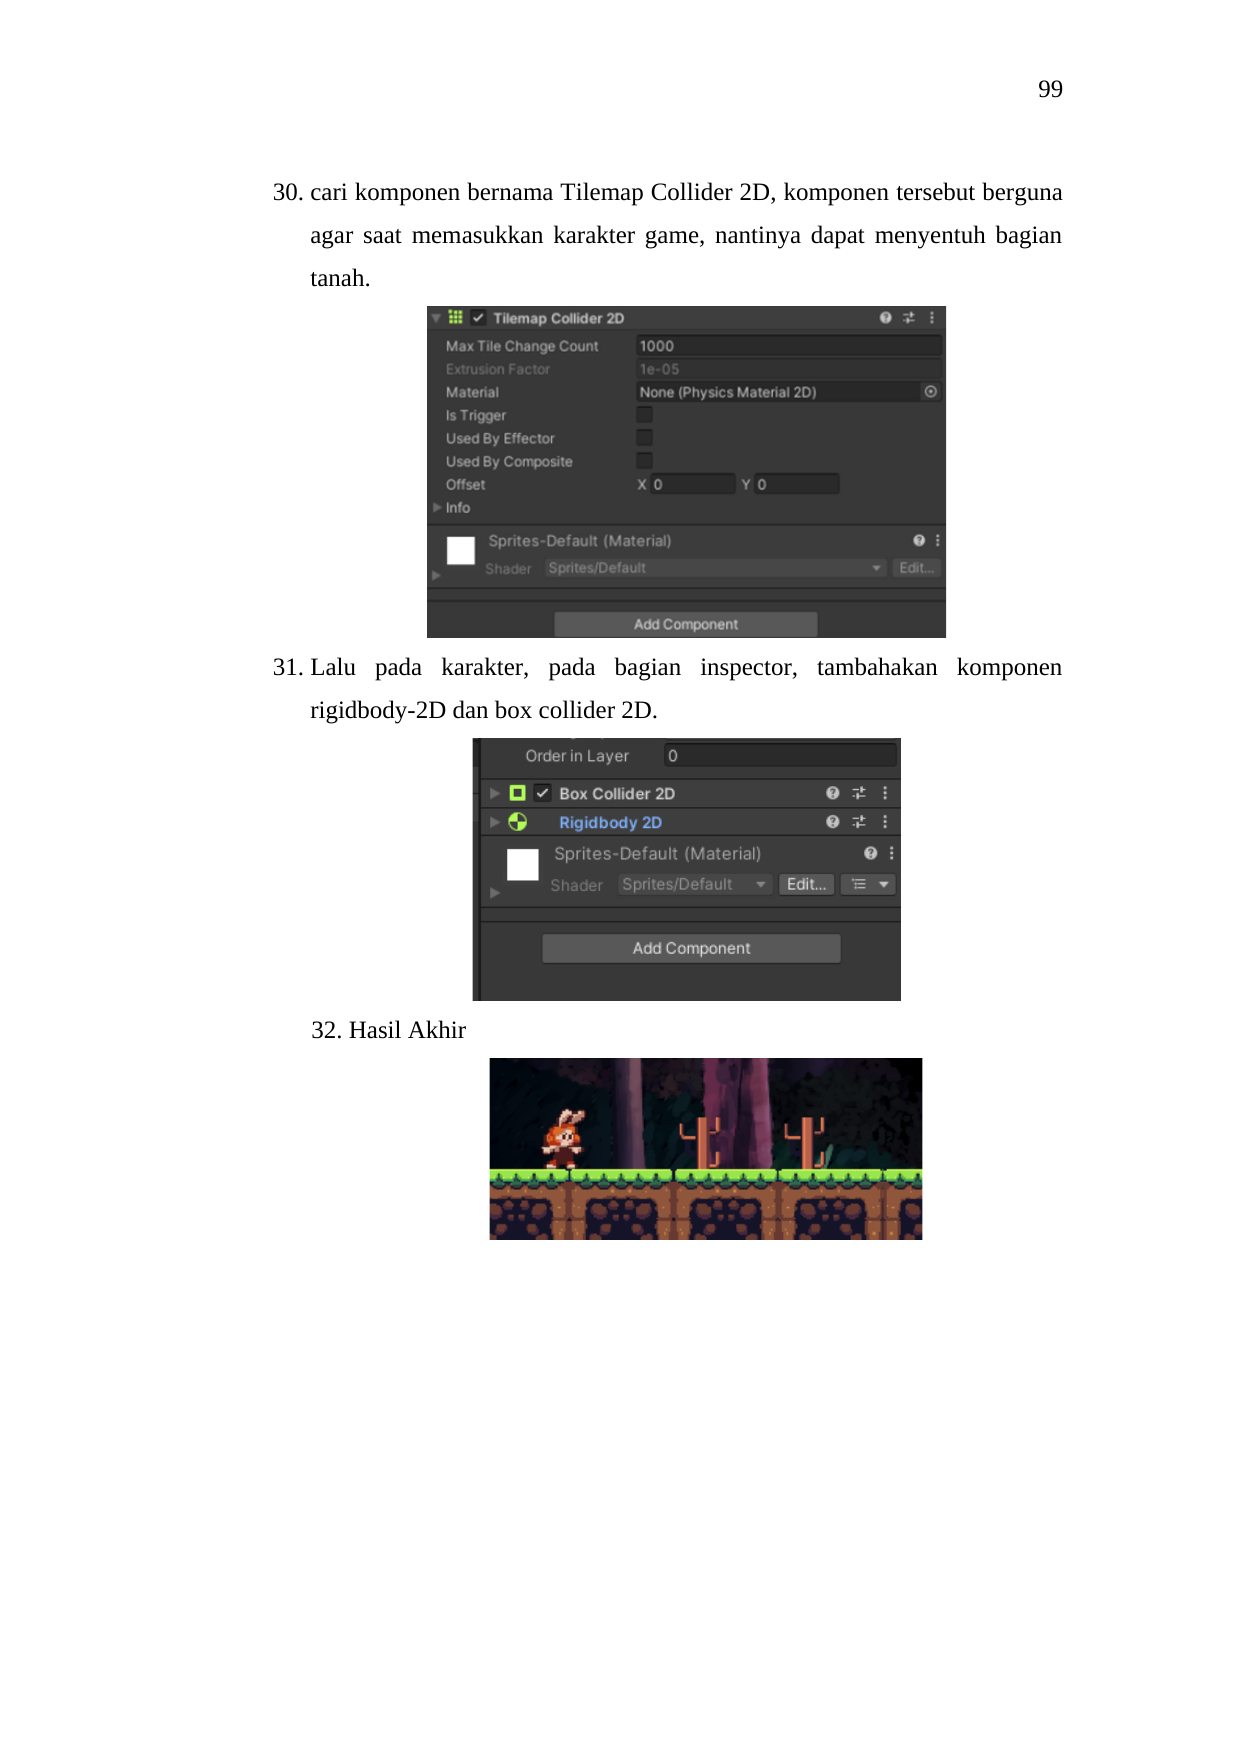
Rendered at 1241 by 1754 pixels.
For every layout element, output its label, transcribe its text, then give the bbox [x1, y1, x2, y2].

picture [489, 1058, 923, 1240]
list cari komponen bernama Tilemap Collider 2D, komponen tersebut berguna agar saat memasukkan karakter game, nantinya dapat menyentuh bagian tanah. [273, 177, 1063, 292]
picture [427, 306, 947, 638]
picture [472, 738, 901, 1001]
list Lalu pada karakter, pada bagian inspector, tambahakan komponen rigidbody-2D dan box collider 2D. [273, 652, 1063, 724]
list Hasil Akhir [311, 1015, 1063, 1044]
